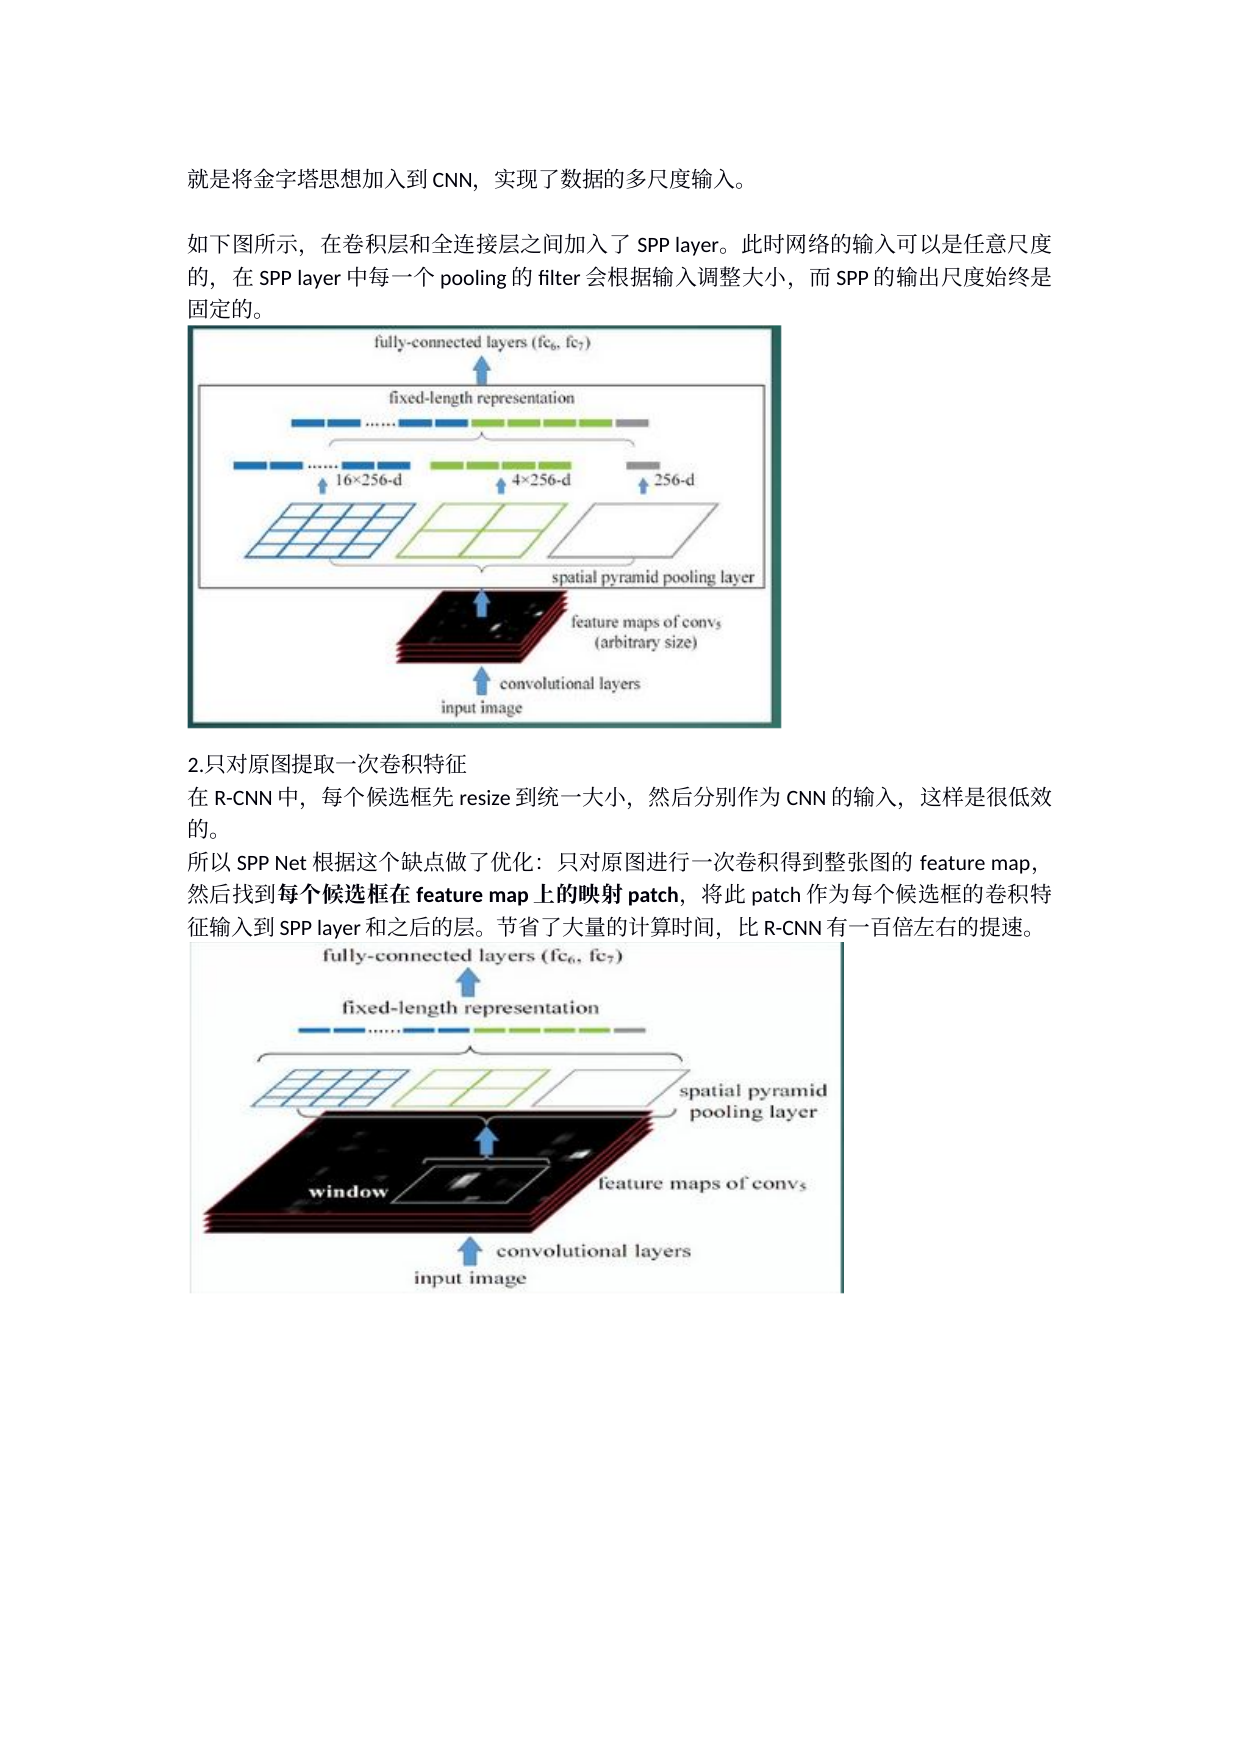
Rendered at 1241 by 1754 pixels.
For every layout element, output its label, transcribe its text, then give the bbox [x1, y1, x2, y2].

text 如下图所示，在卷积层和全连接层之间加入了SPP layer。此时网络的输入可以是任意尺度的，在SPP layer中每一个pooling的filter会根据输入调整大小，而SPP的输出尺度始终是固定的。 [187, 227, 1053, 324]
text 所以SPP Net根据这个缺点做了优化：只对原图进行一次卷积得到整张图的feature map，然后找到每个候选框在feature map上的映射patch，将此patch作为每个候选框的卷积特征输入到SPP layer和之后的层。节省了大量的计算时间，比R-CNN有一百倍左右的提速。 [187, 844, 1053, 942]
picture [187, 942, 844, 1306]
text 2.只对原图提取一次卷积特征 [187, 747, 1053, 779]
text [187, 162, 1053, 194]
text 在R-CNN中，每个候选框先resize到统一大小，然后分别作为CNN的输入，这样是很低效的。 [187, 779, 1053, 844]
picture [187, 324, 783, 730]
